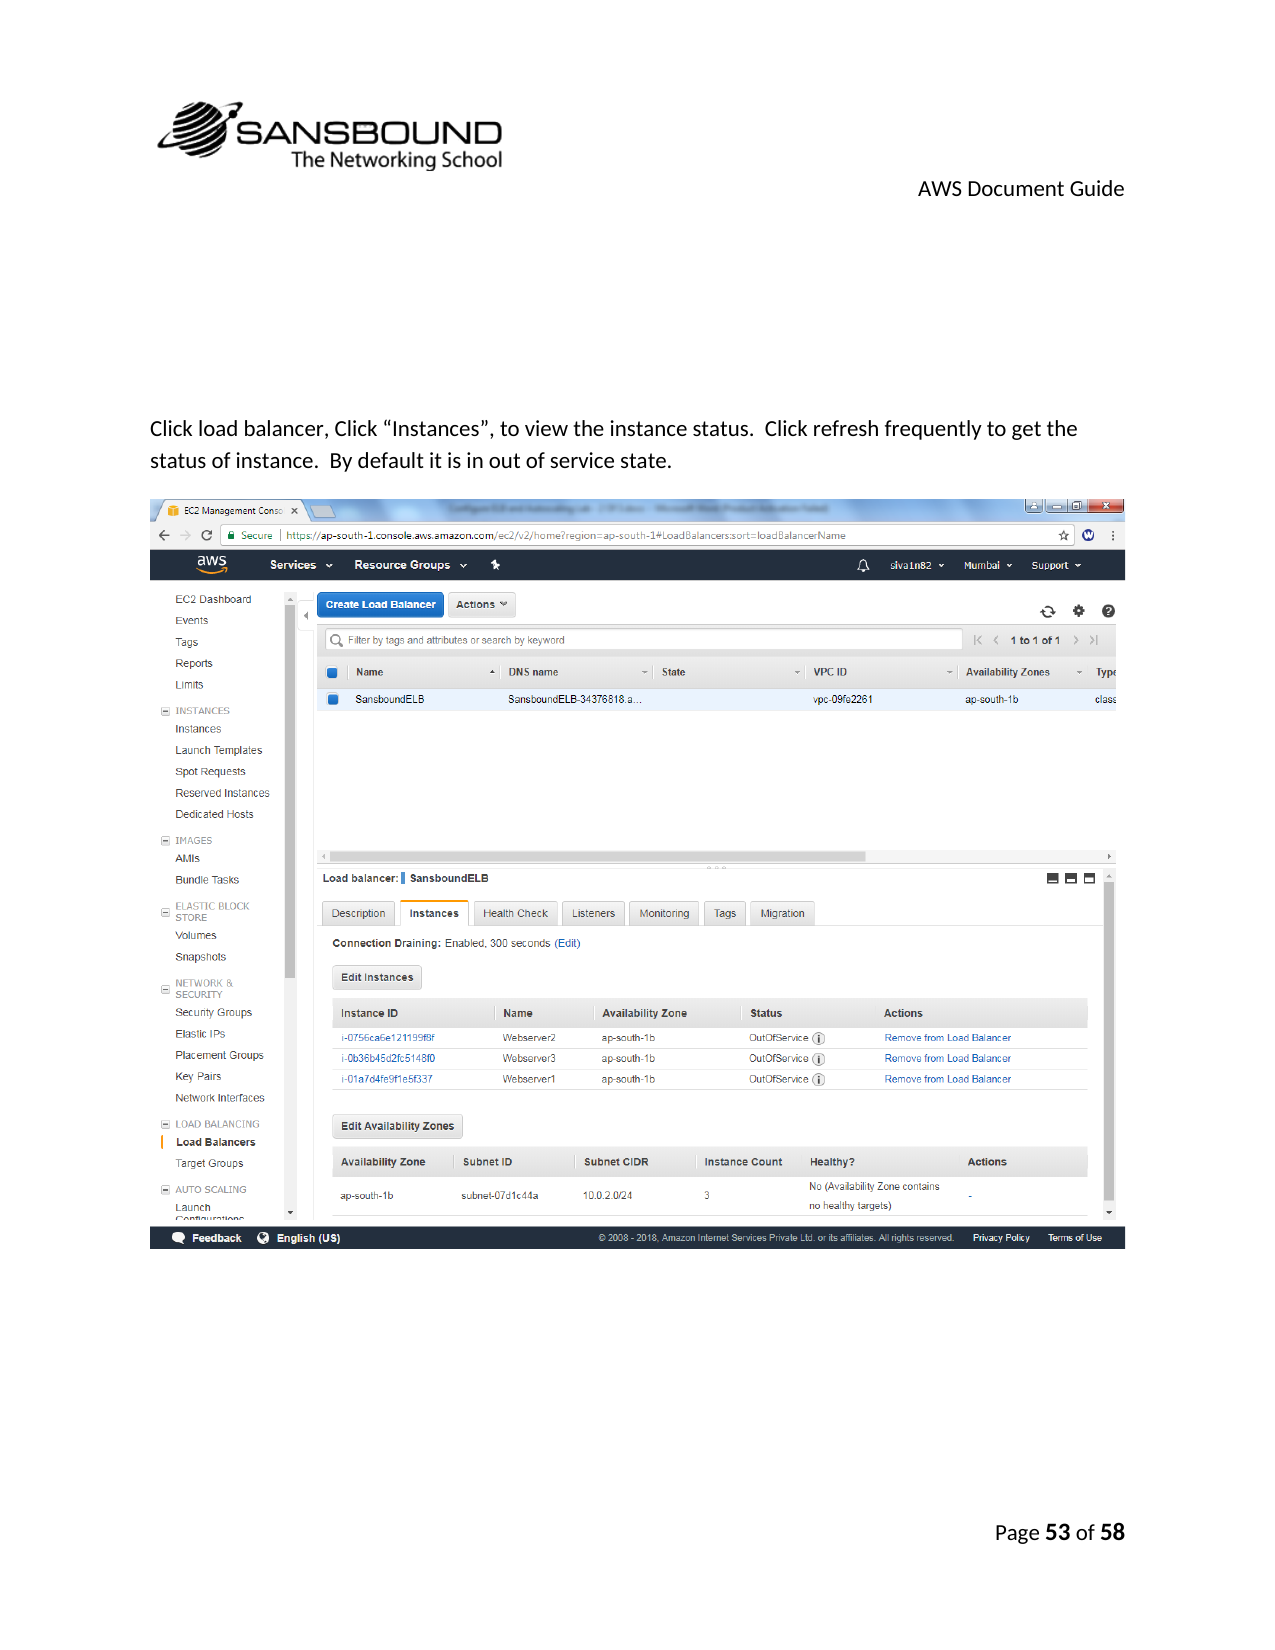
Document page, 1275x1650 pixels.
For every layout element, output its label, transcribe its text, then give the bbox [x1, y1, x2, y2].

picture [150, 499, 1125, 1249]
picture [150, 75, 514, 197]
text Click load balancer, Click “Instances”, to view the instance status. Click refresh frequently to get the status of instance. By default it is in out of service state. [150, 414, 1125, 474]
